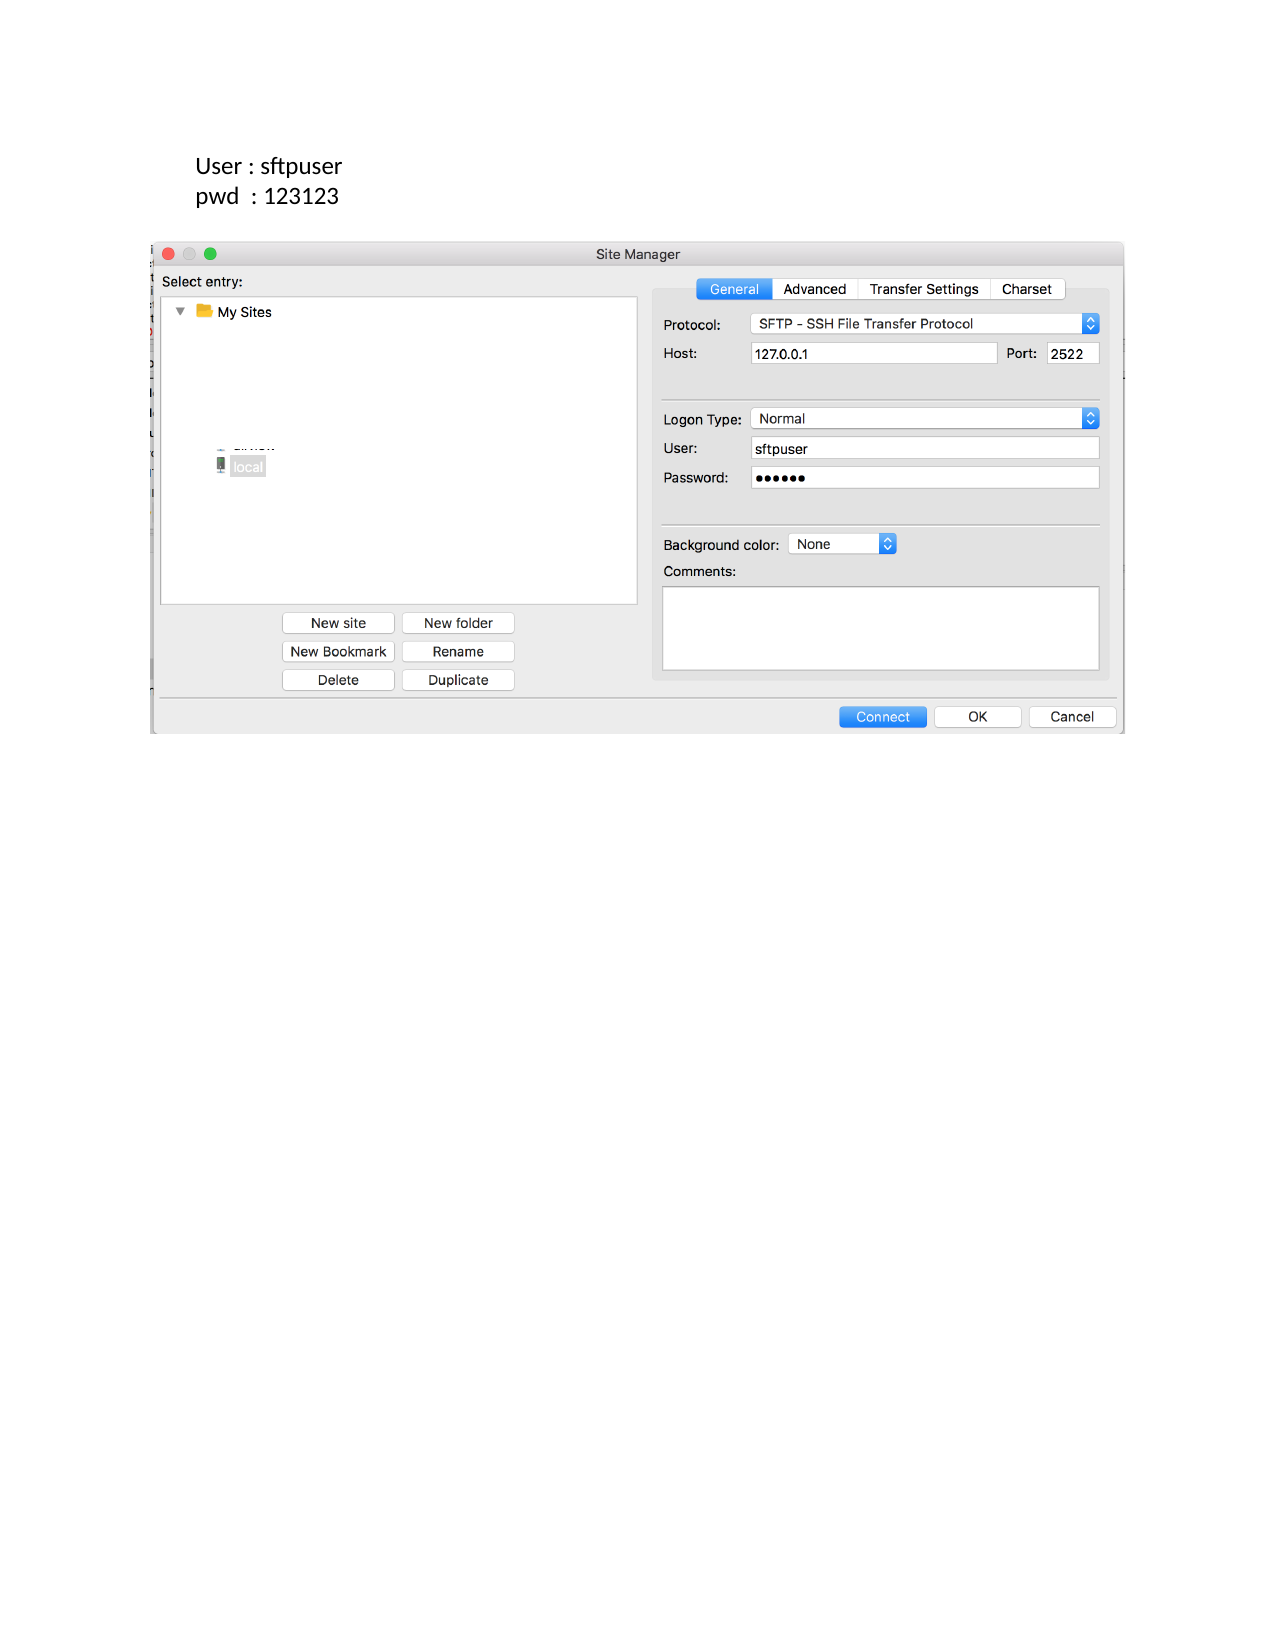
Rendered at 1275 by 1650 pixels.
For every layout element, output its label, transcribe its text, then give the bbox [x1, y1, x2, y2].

picture [150, 241, 1125, 734]
text pwd : 123123 [150, 181, 1125, 211]
text User : sftpuser [150, 150, 1125, 181]
